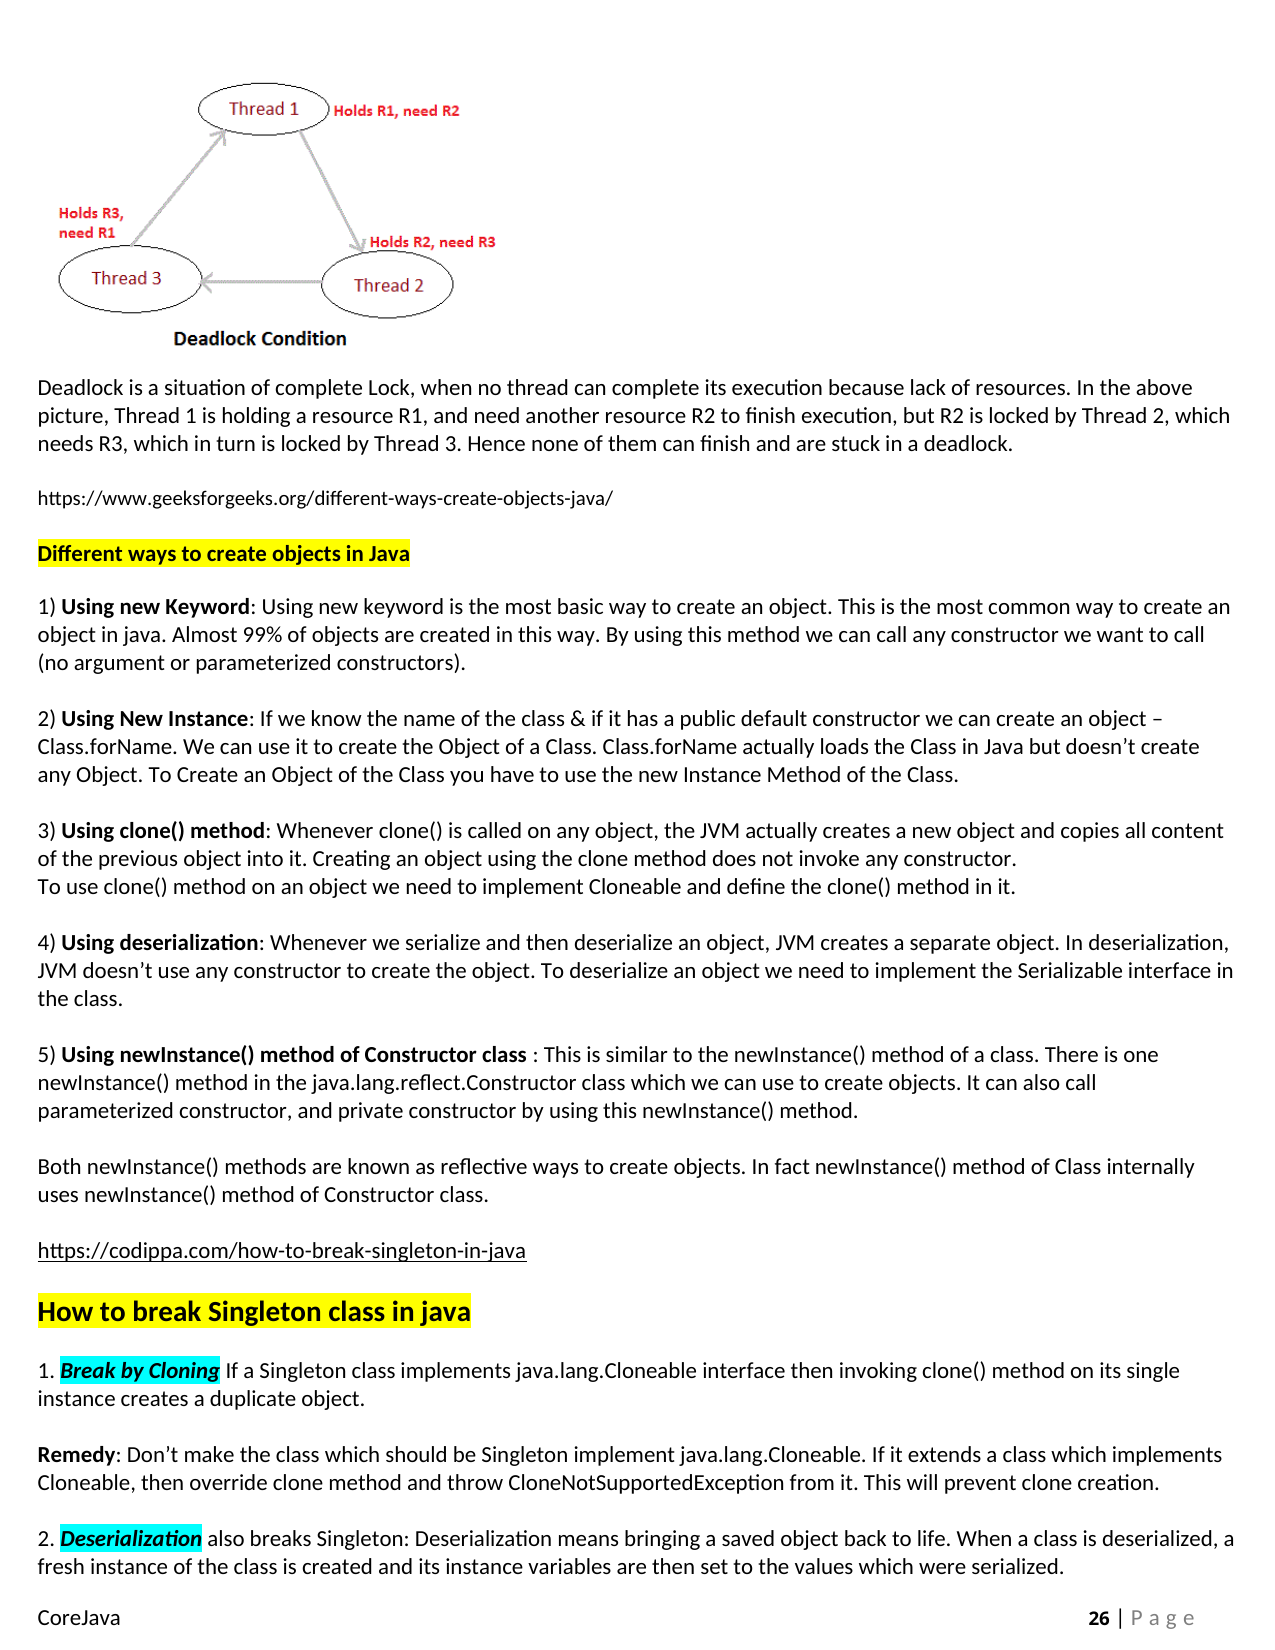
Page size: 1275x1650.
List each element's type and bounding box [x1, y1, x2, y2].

text [37, 373, 1237, 1580]
picture [37, 56, 502, 366]
